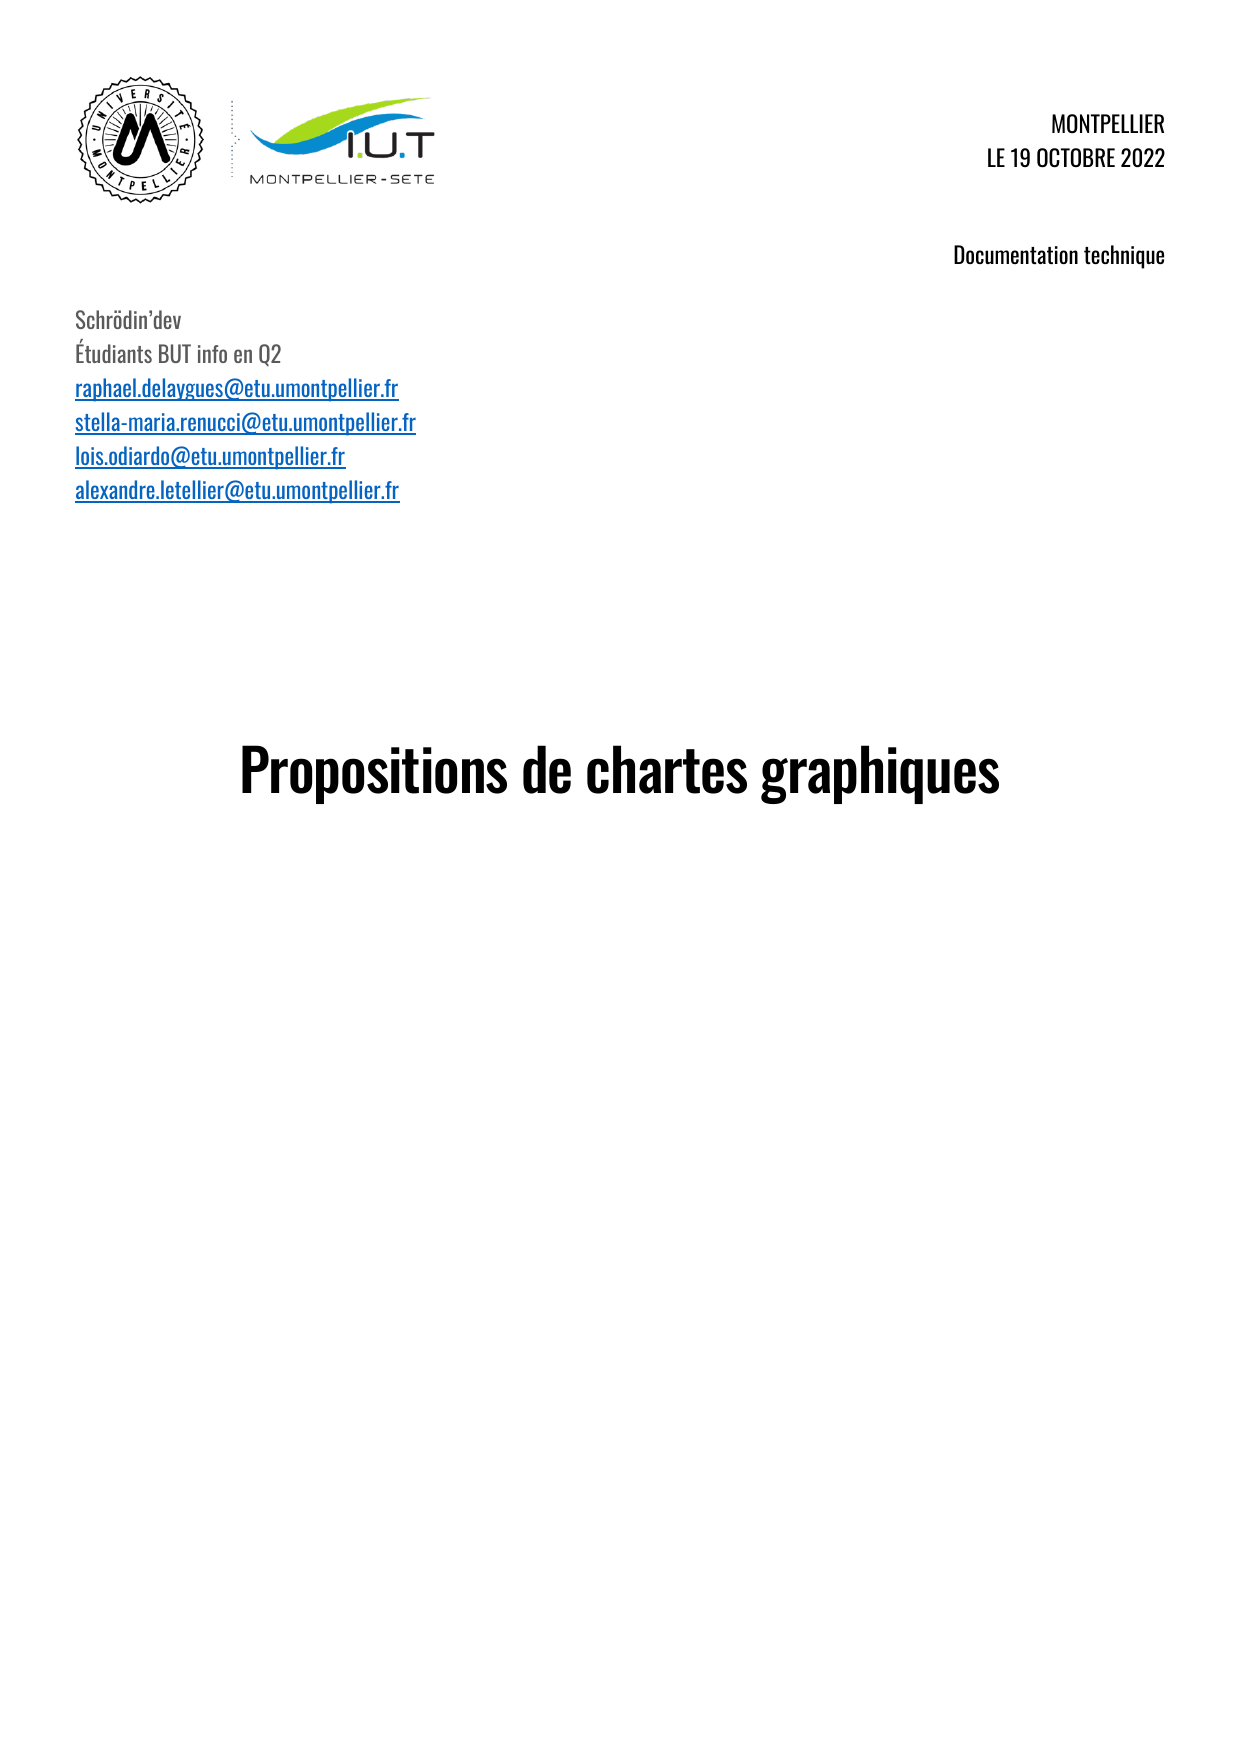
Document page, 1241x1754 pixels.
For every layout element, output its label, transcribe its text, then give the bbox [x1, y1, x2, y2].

subtitle Étudiants BUT info en Q2 [75, 336, 1165, 370]
subtitle alexandre.letellier@etu.umontpellier.fr [75, 472, 1165, 506]
subtitle lois.odiardo@etu.umontpellier.fr [75, 438, 1165, 472]
text LE 19 OCTOBRE 2022 [438, 140, 1165, 174]
subtitle raphael.delaygues@etu.umontpellier.fr [75, 370, 1165, 404]
subtitle Schrödin’dev [75, 302, 1165, 336]
picture [75, 75, 438, 208]
text MONTPELLIER [438, 106, 1165, 140]
text Documentation technique [75, 237, 1165, 271]
title Propositions de chartes graphiques [75, 724, 1165, 811]
subtitle stella-maria.renucci@etu.umontpellier.fr [75, 404, 1165, 438]
